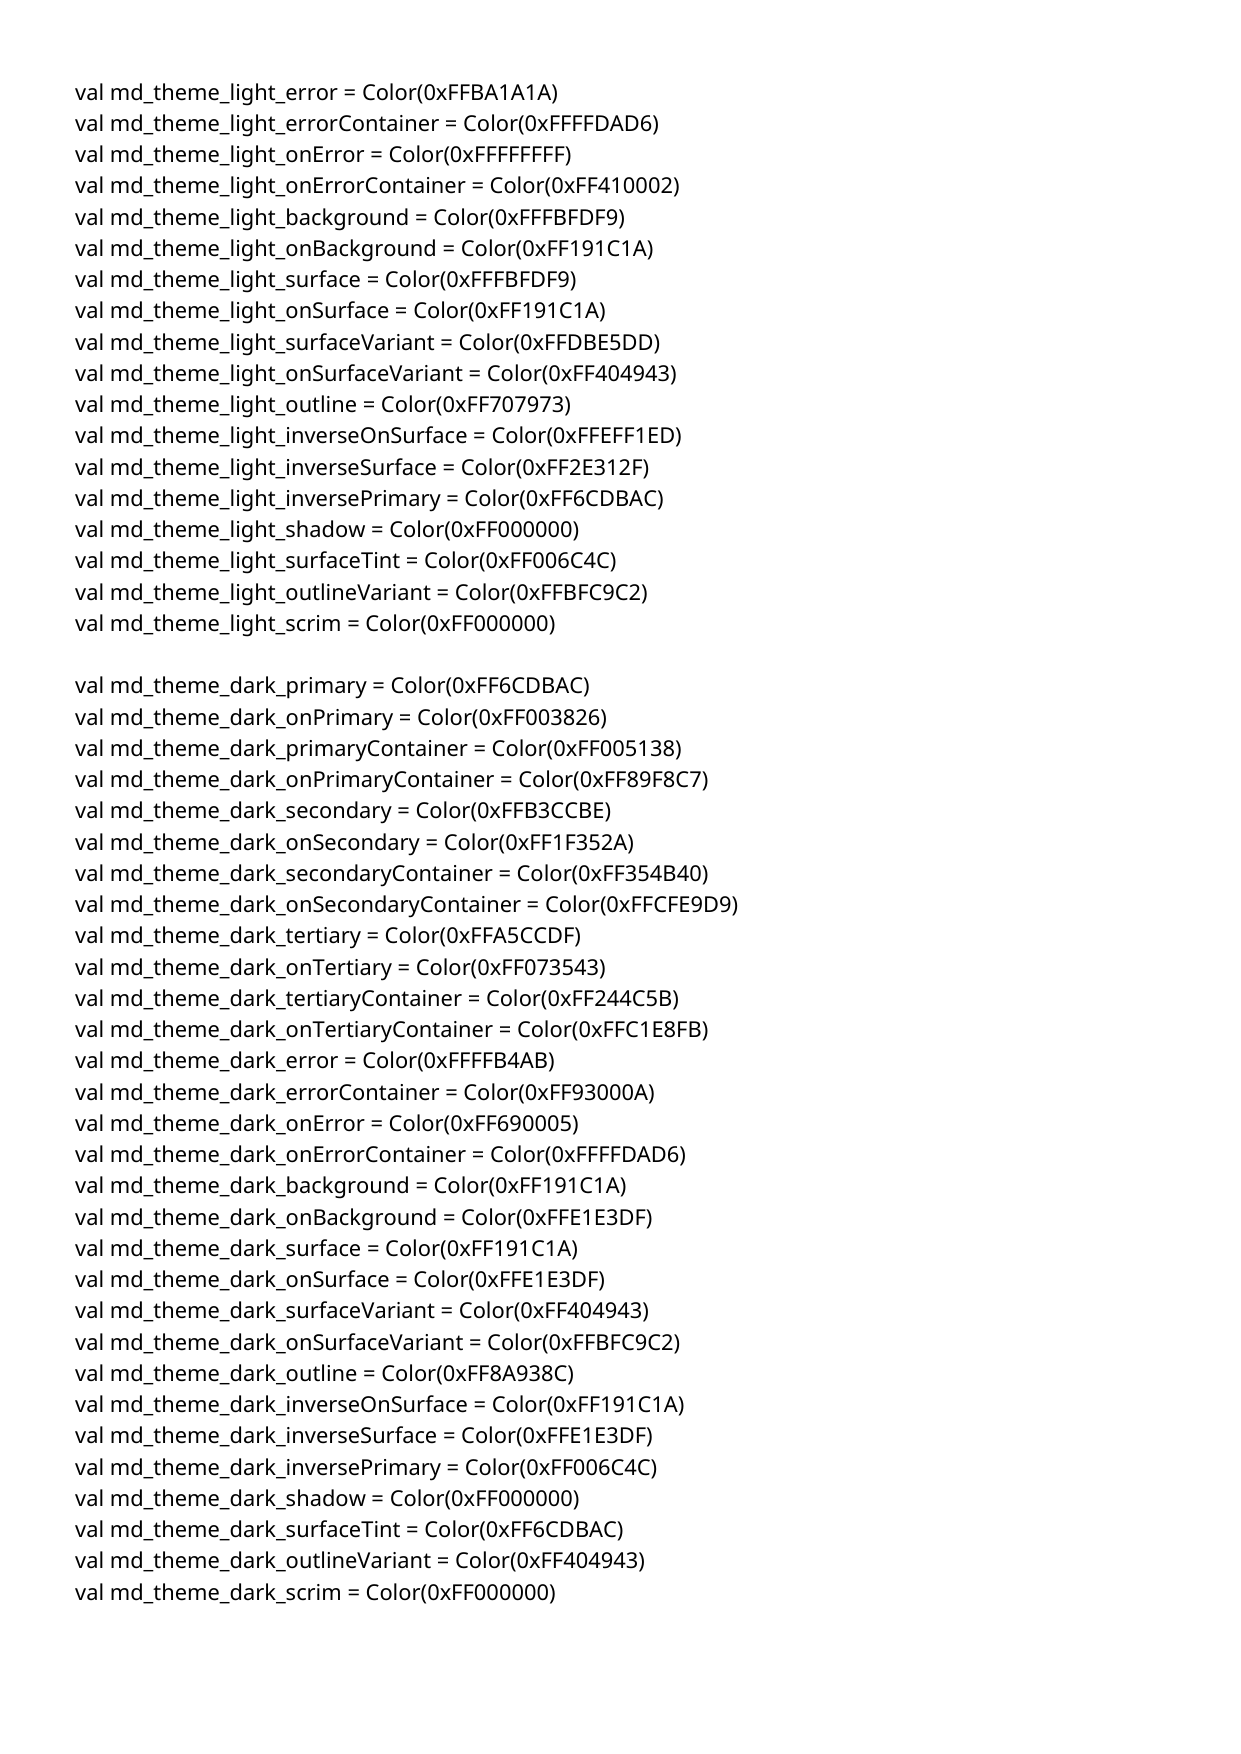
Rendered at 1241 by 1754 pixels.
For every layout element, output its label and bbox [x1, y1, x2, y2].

text [75, 75, 1165, 1637]
